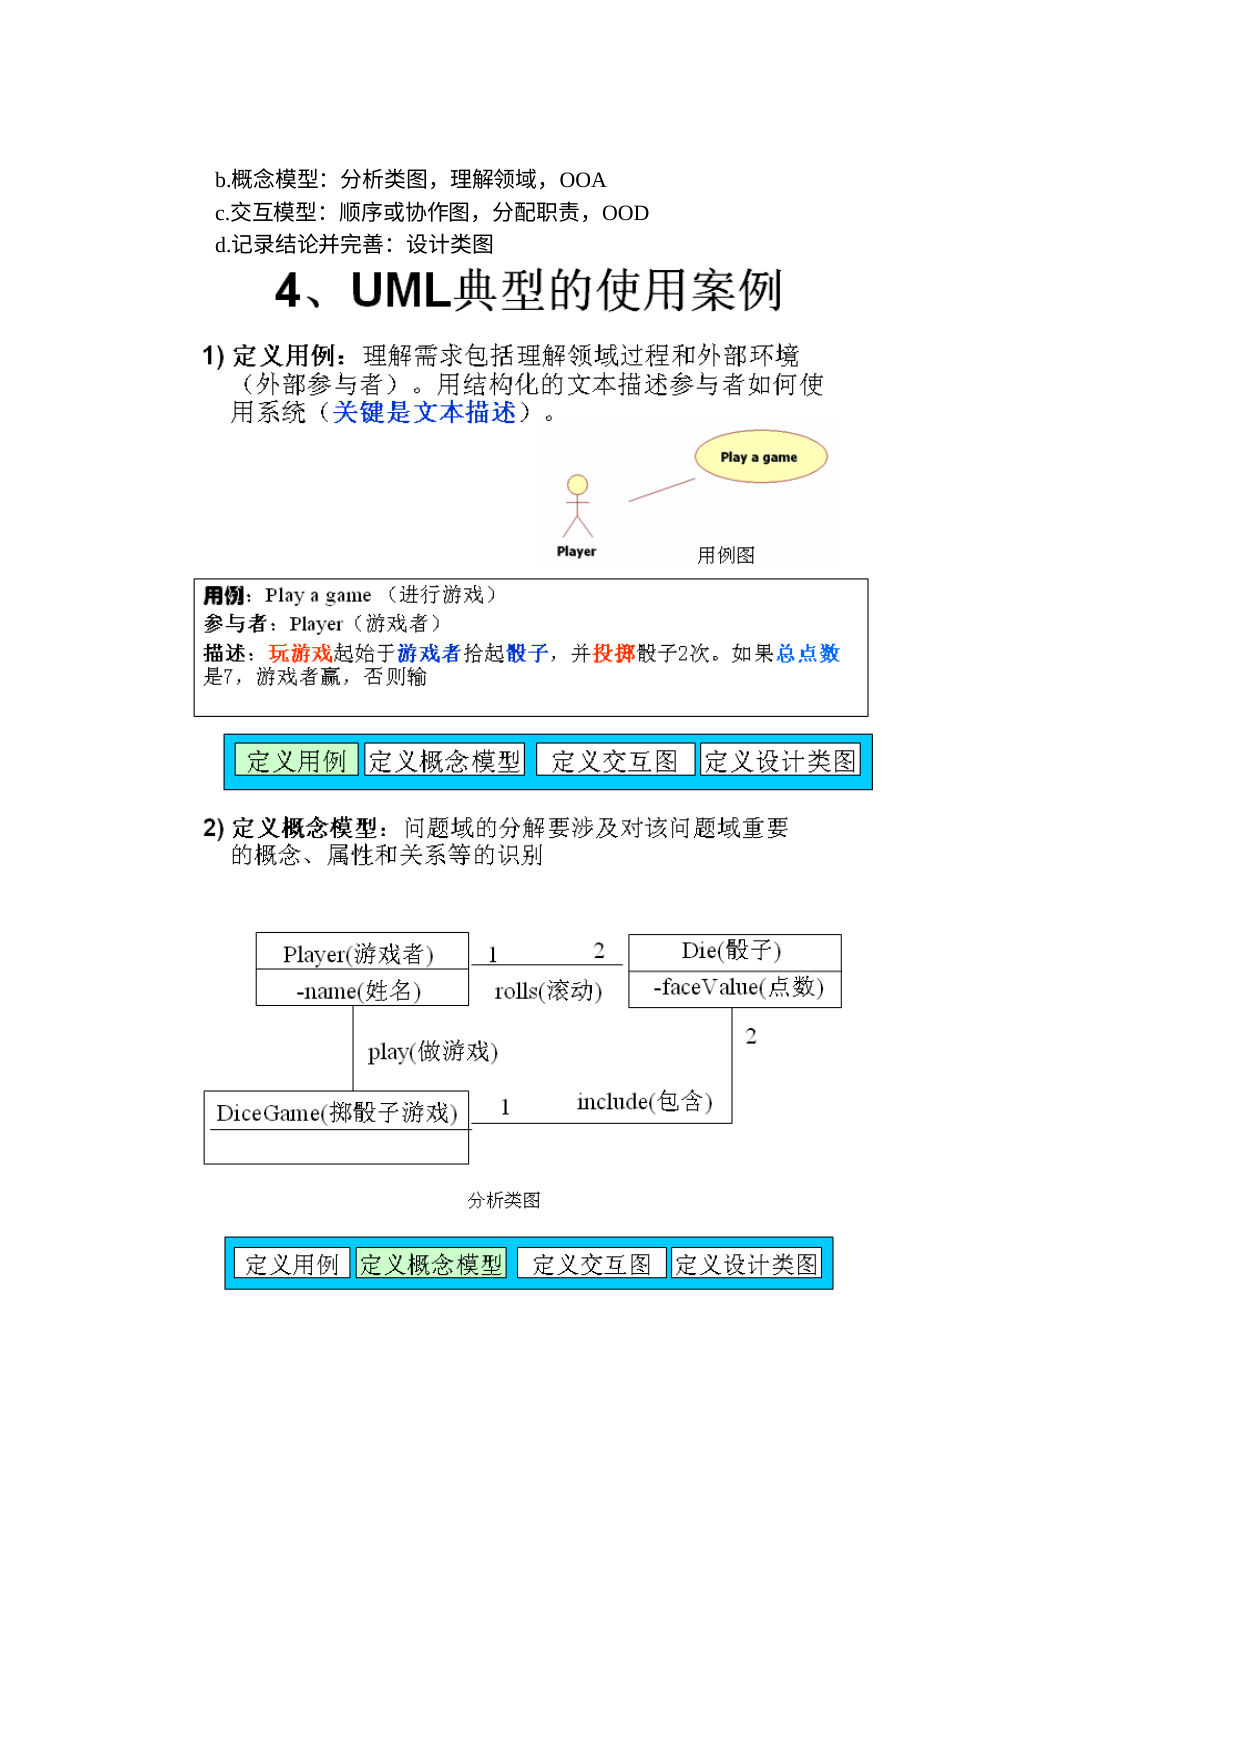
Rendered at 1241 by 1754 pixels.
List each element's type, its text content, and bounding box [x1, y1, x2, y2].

picture [187, 812, 846, 1296]
text c.交互模型：顺序或协作图，分配职责，OOD [187, 194, 1053, 227]
text d.记录结论并完善：设计类图 [187, 227, 1053, 259]
text b.概念模型：分析类图，理解领域，OOA [187, 162, 1053, 194]
picture [187, 259, 883, 798]
